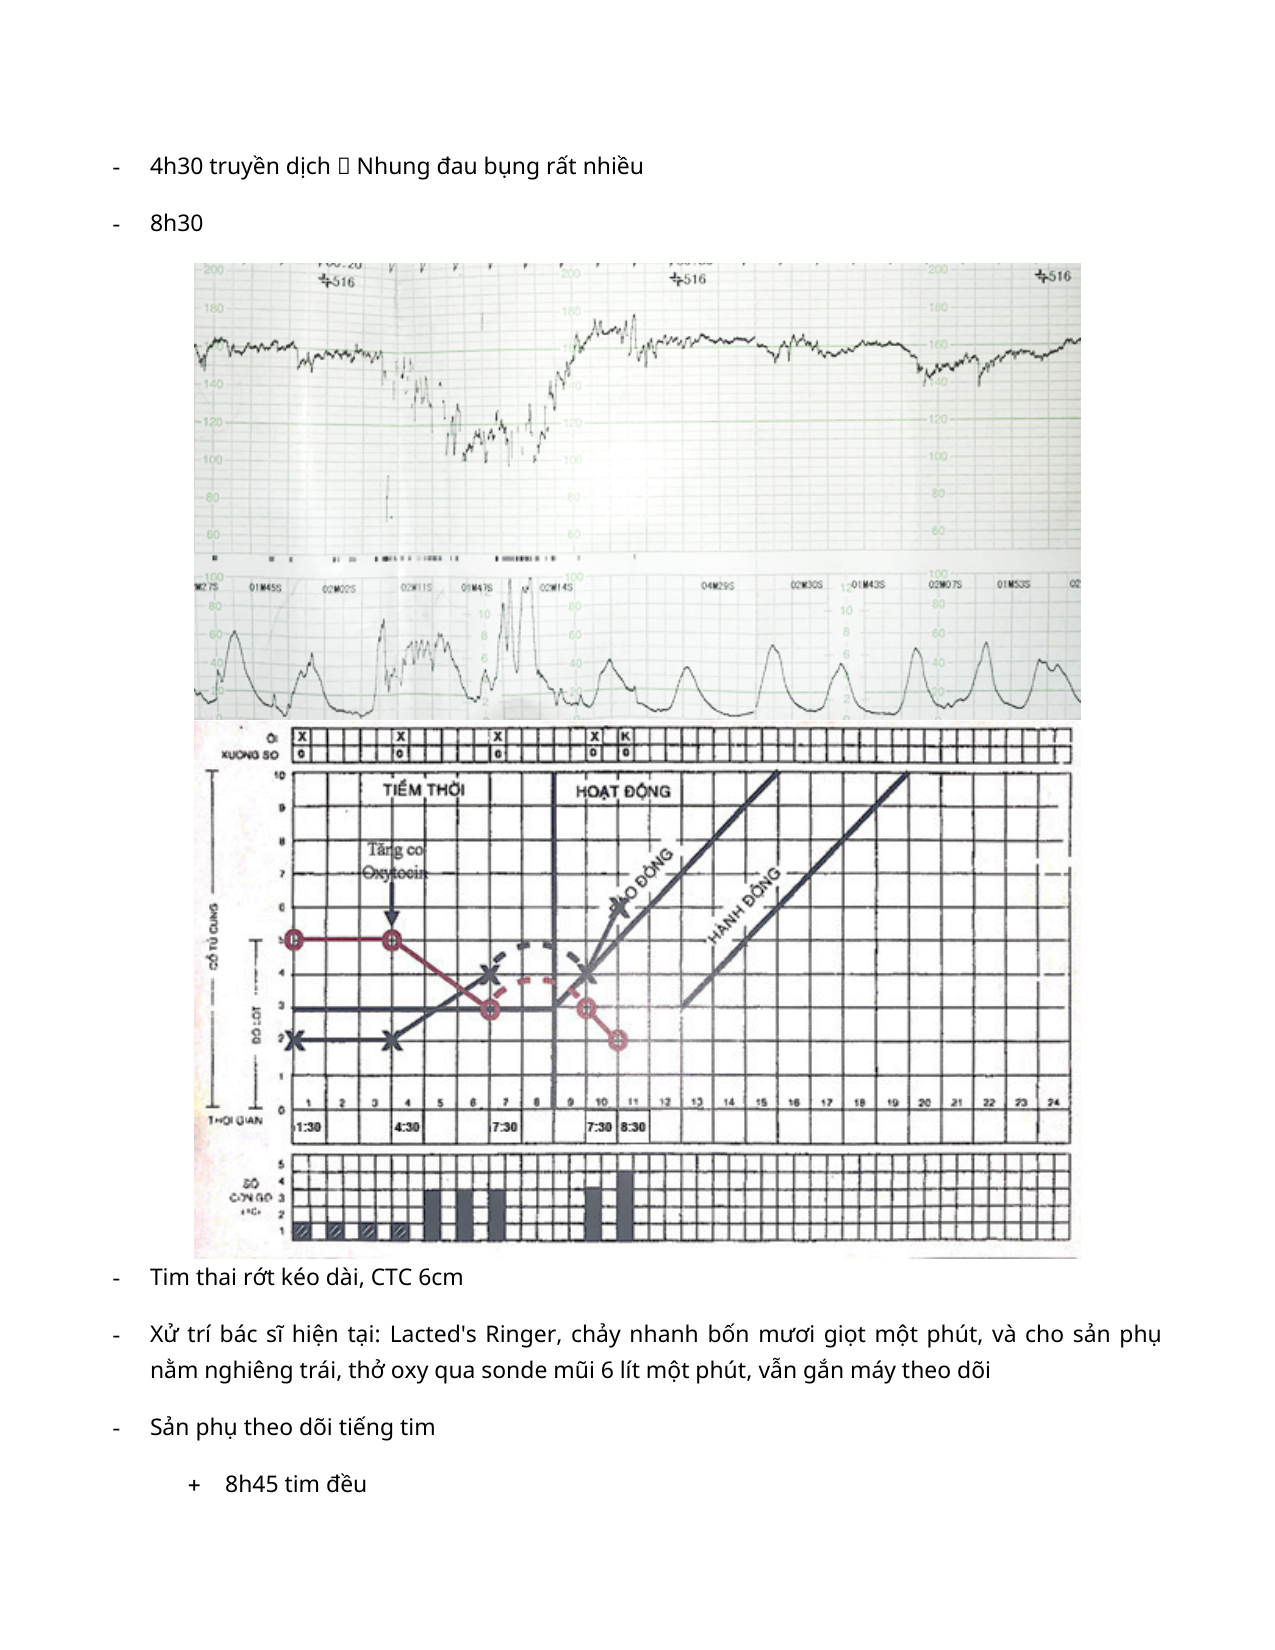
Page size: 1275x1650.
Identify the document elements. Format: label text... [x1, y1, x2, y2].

text 4h30 truyền dịch  Nhung đau bụng rất nhiều [112, 150, 1162, 181]
picture [194, 263, 1081, 720]
text 8h30 [112, 207, 1162, 238]
text Sản phụ theo dõi tiếng tim [112, 1411, 1162, 1442]
picture [194, 721, 1081, 1259]
text Xử trí bác sĩ hiện tại: Lacted's Ringer, chảy nhanh bốn mươi giọt một phút, và cho sản phụ nằm nghiêng trái, thở oxy qua sonde mũi 6 lít một phút, vẫn gắn máy theo dõi [112, 1318, 1162, 1385]
text Tim thai rớt kéo dài, CTC 6cm [112, 1261, 1162, 1292]
text 8h45 tim đều [187, 1467, 1162, 1499]
